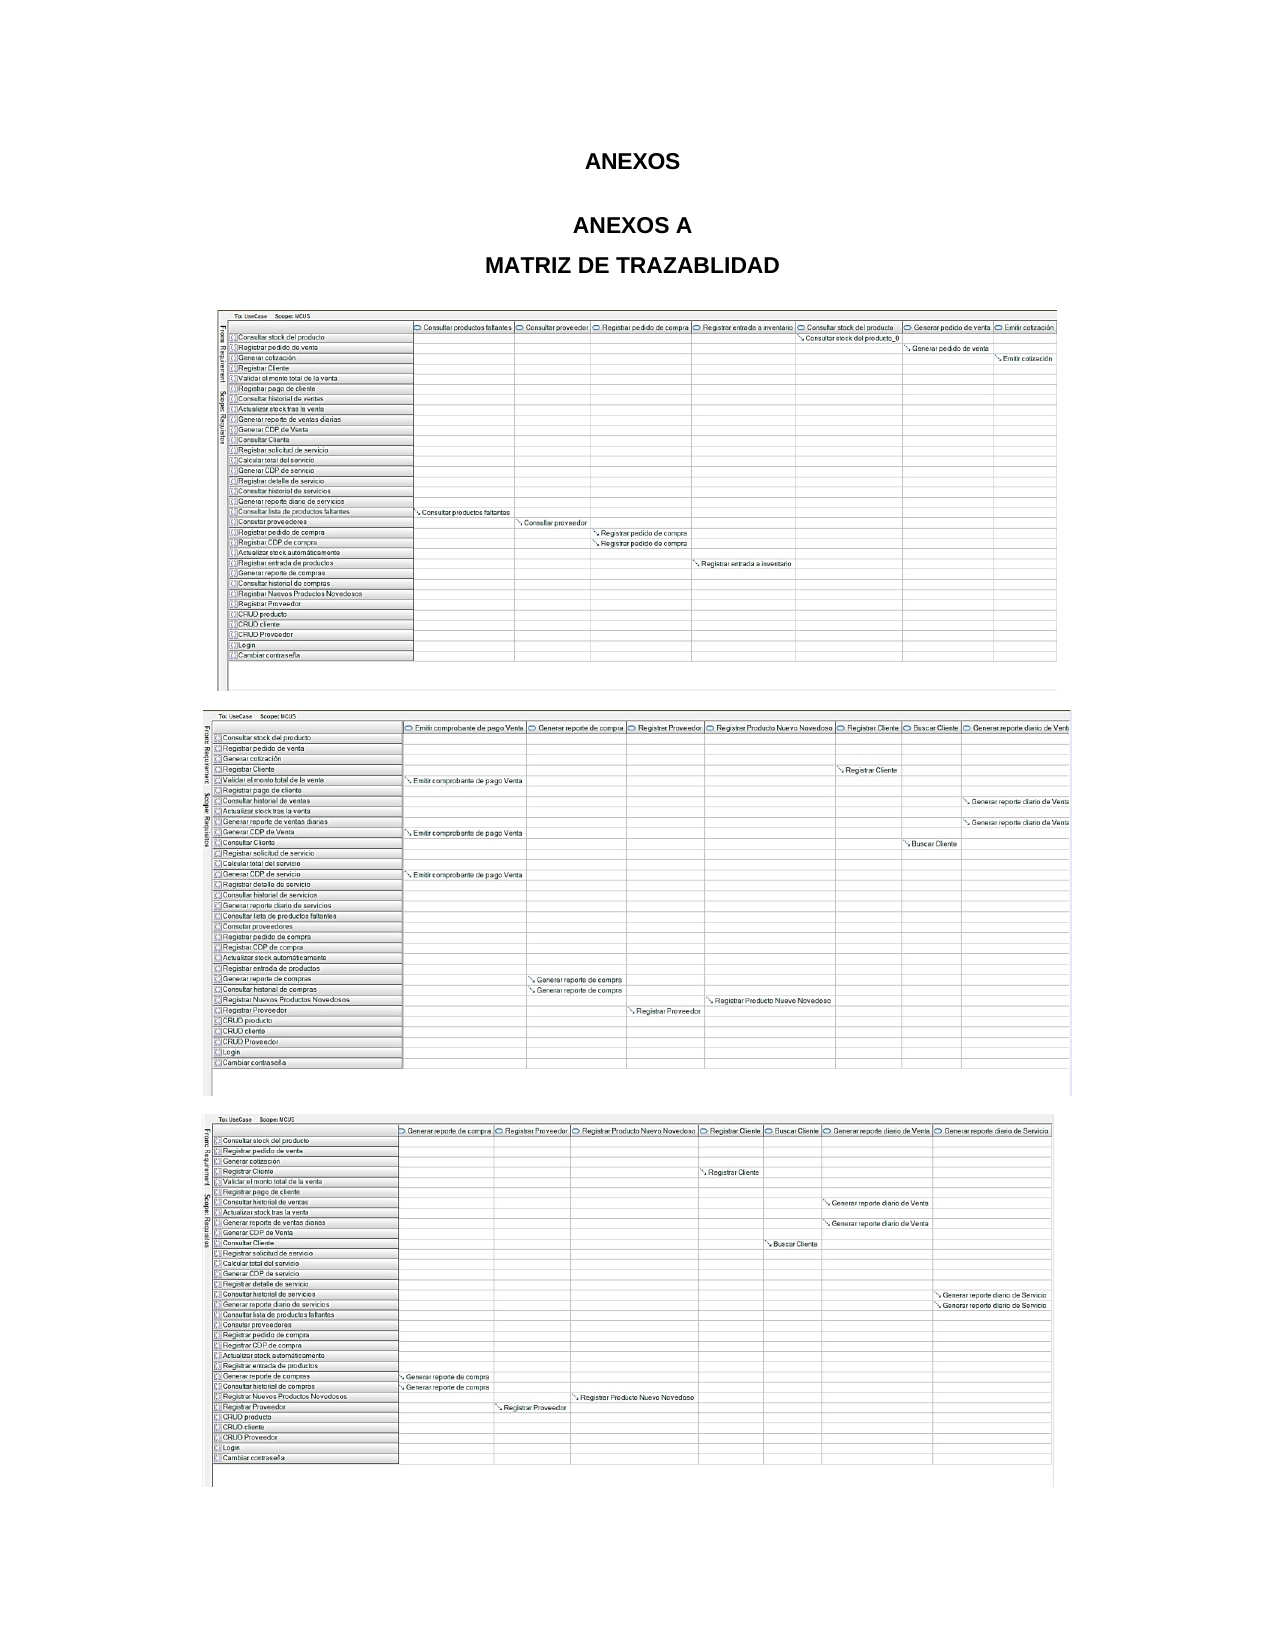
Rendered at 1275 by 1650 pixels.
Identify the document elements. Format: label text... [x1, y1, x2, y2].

picture [202, 1114, 1054, 1487]
picture [202, 710, 1072, 1096]
text ANEXOS A MATRIZ DE TRAZABLIDAD [485, 212, 780, 278]
picture [217, 310, 1057, 691]
text ANEXOS [198, 148, 1067, 174]
